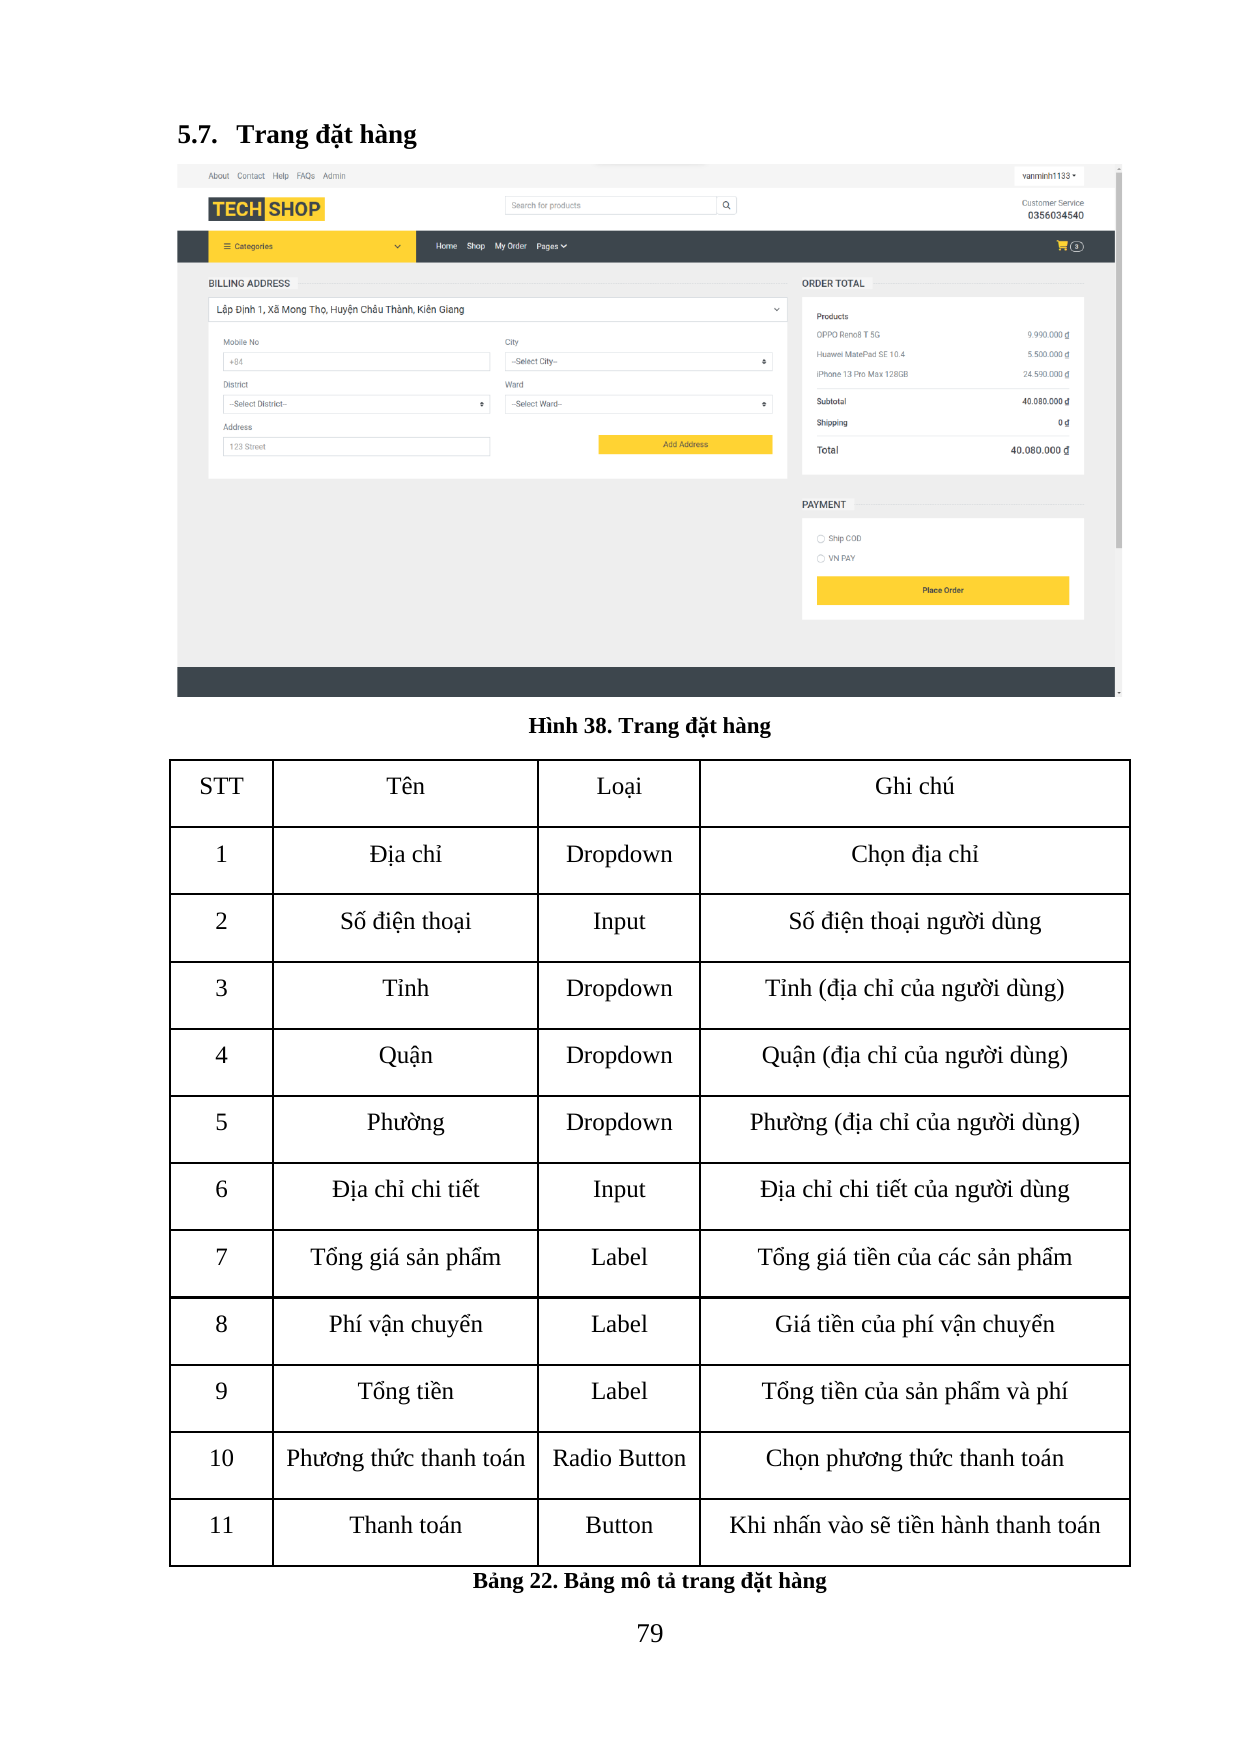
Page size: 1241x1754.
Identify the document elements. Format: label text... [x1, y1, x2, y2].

table_cell 1 [171, 828, 272, 893]
table_cell 6 [171, 1164, 272, 1229]
table_cell Tổng tiền [274, 1366, 537, 1431]
table_cell Quận [274, 1030, 537, 1095]
text Hình 38. Trang đặt hàng [177, 712, 1122, 738]
table_cell Input [539, 1164, 699, 1229]
table_header STT [171, 761, 272, 826]
table_cell Thanh toán [274, 1500, 537, 1565]
table_cell Input [539, 895, 699, 961]
table_cell Giá tiền của phí vận chuyển [701, 1299, 1129, 1364]
table_cell Phí vận chuyển [274, 1299, 537, 1364]
table_cell 4 [171, 1030, 272, 1095]
table_cell Tổng giá sản phẩm [274, 1231, 537, 1296]
table_cell Địa chỉ chi tiết của người dùng [701, 1164, 1129, 1229]
table_cell Khi nhấn vào sẽ tiền hành thanh toán [701, 1500, 1129, 1565]
table_cell Số điện thoại [274, 895, 537, 961]
table_cell Quận (địa chỉ của người dùng) [701, 1030, 1129, 1095]
table_cell 5 [171, 1097, 272, 1162]
table_cell 7 [171, 1231, 272, 1296]
table_cell Tổng tiền của sản phẩm và phí [701, 1366, 1129, 1431]
table_cell Button [539, 1500, 699, 1565]
table_cell Tỉnh [274, 963, 537, 1028]
table_header Tên [274, 761, 537, 826]
table_cell 2 [171, 895, 272, 961]
table_cell Dropdown [539, 1097, 699, 1162]
table_cell 11 [171, 1500, 272, 1565]
table_cell 3 [171, 963, 272, 1028]
table_cell 8 [171, 1299, 272, 1364]
table_cell Label [539, 1231, 699, 1296]
table_cell Phường [274, 1097, 537, 1162]
table_header Ghi chú [701, 761, 1129, 826]
table_cell Địa chỉ chi tiết [274, 1164, 537, 1229]
picture [177, 164, 1123, 697]
table_cell 9 [171, 1366, 272, 1431]
table_cell Radio Button [539, 1433, 699, 1498]
text Bảng 22. Bảng mô tả trang đặt hàng [177, 1567, 1122, 1594]
table_cell Chọn địa chỉ [701, 828, 1129, 893]
table_header Loại [539, 761, 699, 826]
table_cell Tổng giá tiền của các sản phẩm [701, 1231, 1129, 1296]
table_cell Dropdown [539, 963, 699, 1028]
table_cell Chọn phương thức thanh toán [701, 1433, 1129, 1498]
table_cell Tỉnh (địa chỉ của người dùng) [701, 963, 1129, 1028]
table_cell Phường (địa chỉ của người dùng) [701, 1097, 1129, 1162]
table_cell Label [539, 1299, 699, 1364]
table_cell 10 [171, 1433, 272, 1498]
table_cell Dropdown [539, 828, 699, 893]
table_cell Phương thức thanh toán [274, 1433, 537, 1498]
table_cell Số điện thoại người dùng [701, 895, 1129, 961]
table_cell Label [539, 1366, 699, 1431]
table_cell Dropdown [539, 1030, 699, 1095]
table_cell Địa chỉ [274, 828, 537, 893]
subtitle Trang đặt hàng [177, 118, 1122, 149]
